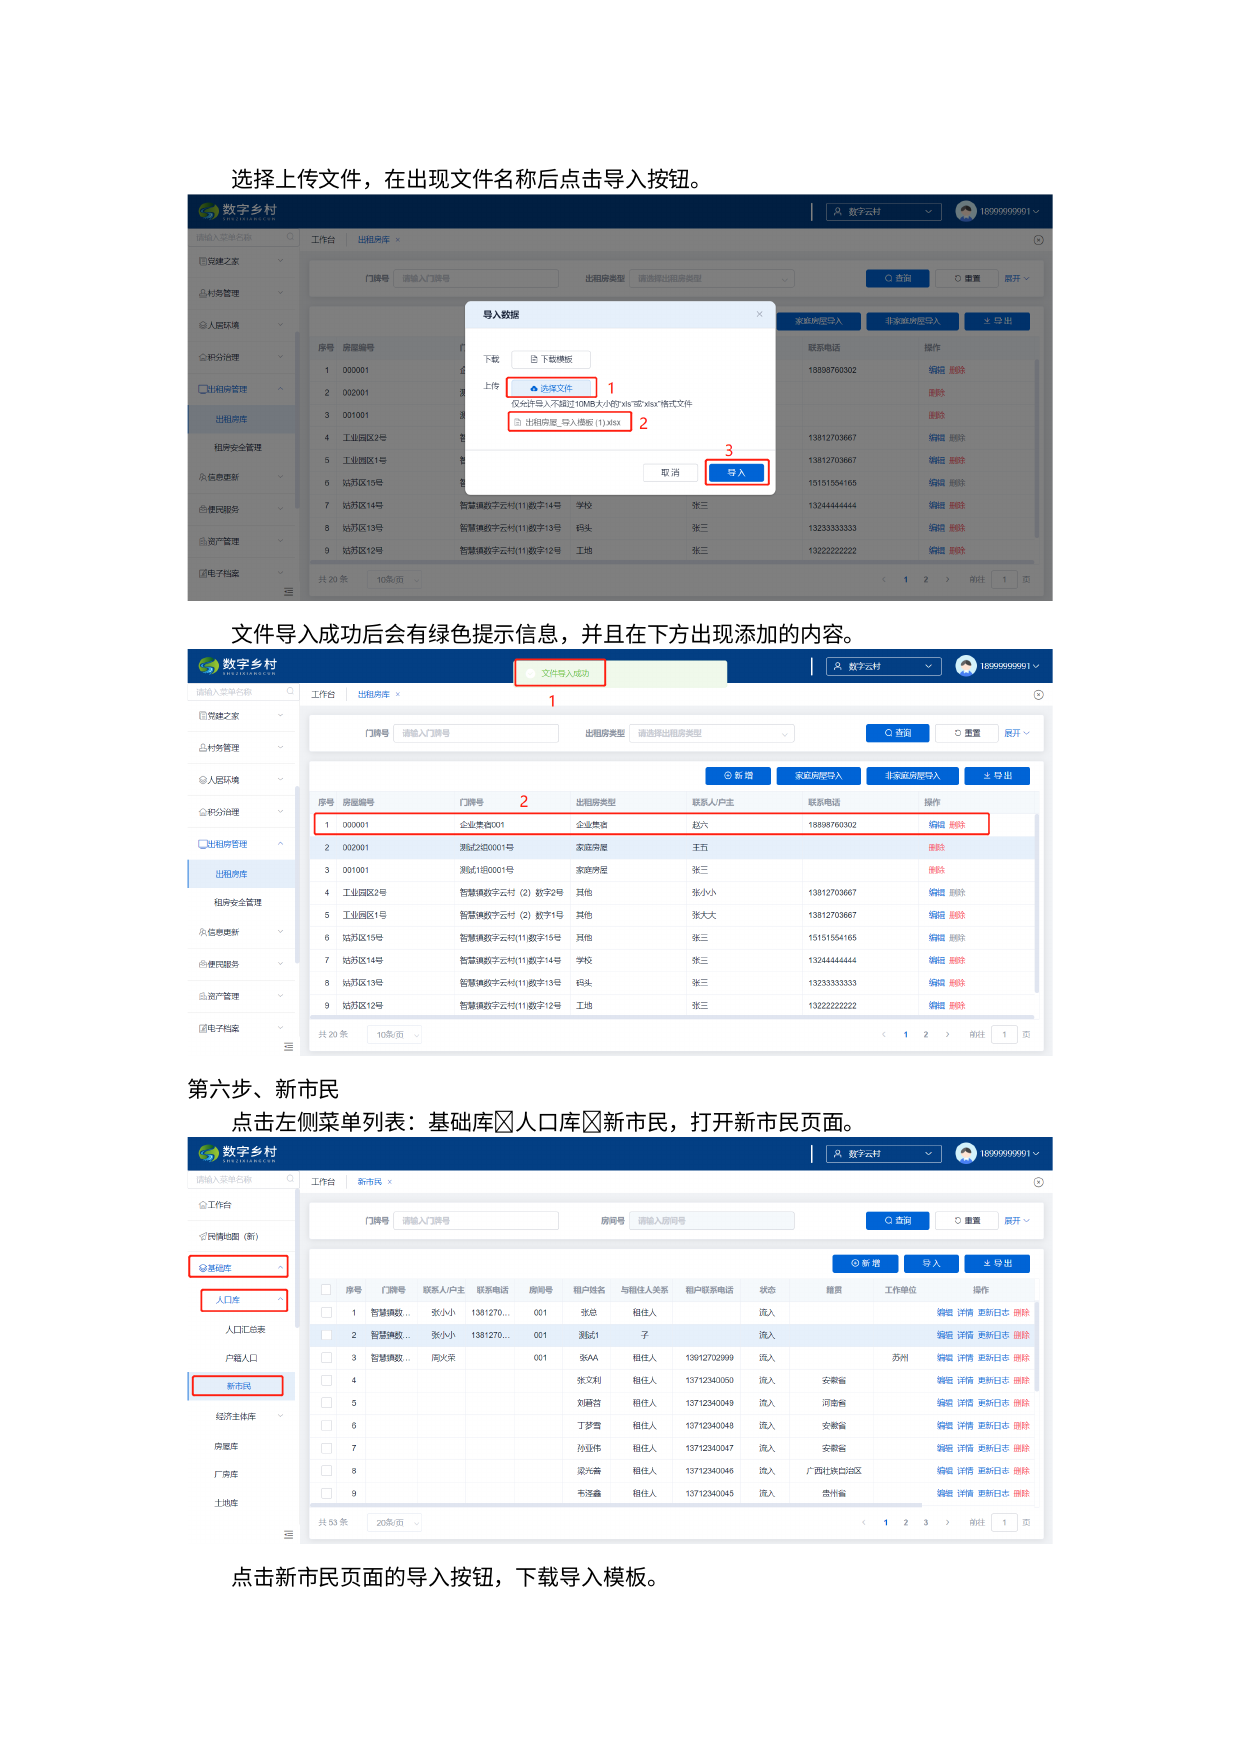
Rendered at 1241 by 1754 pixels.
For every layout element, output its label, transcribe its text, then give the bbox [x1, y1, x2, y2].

text 点击左侧菜单列表：基础库人口库新市民，打开新市民页面。 [187, 1104, 1053, 1137]
picture [187, 1137, 1053, 1544]
text 第六步、新市民 [187, 1072, 1053, 1104]
text 点击新市民页面的导入按钮，下载导入模板。 [187, 1559, 1053, 1592]
picture [187, 649, 1053, 1056]
text 文件导入成功后会有绿色提示信息，并且在下方出现添加的内容。 [187, 617, 1053, 649]
picture [187, 194, 1053, 601]
text 选择上传文件，在出现文件名称后点击导入按钮。 [187, 162, 1053, 194]
